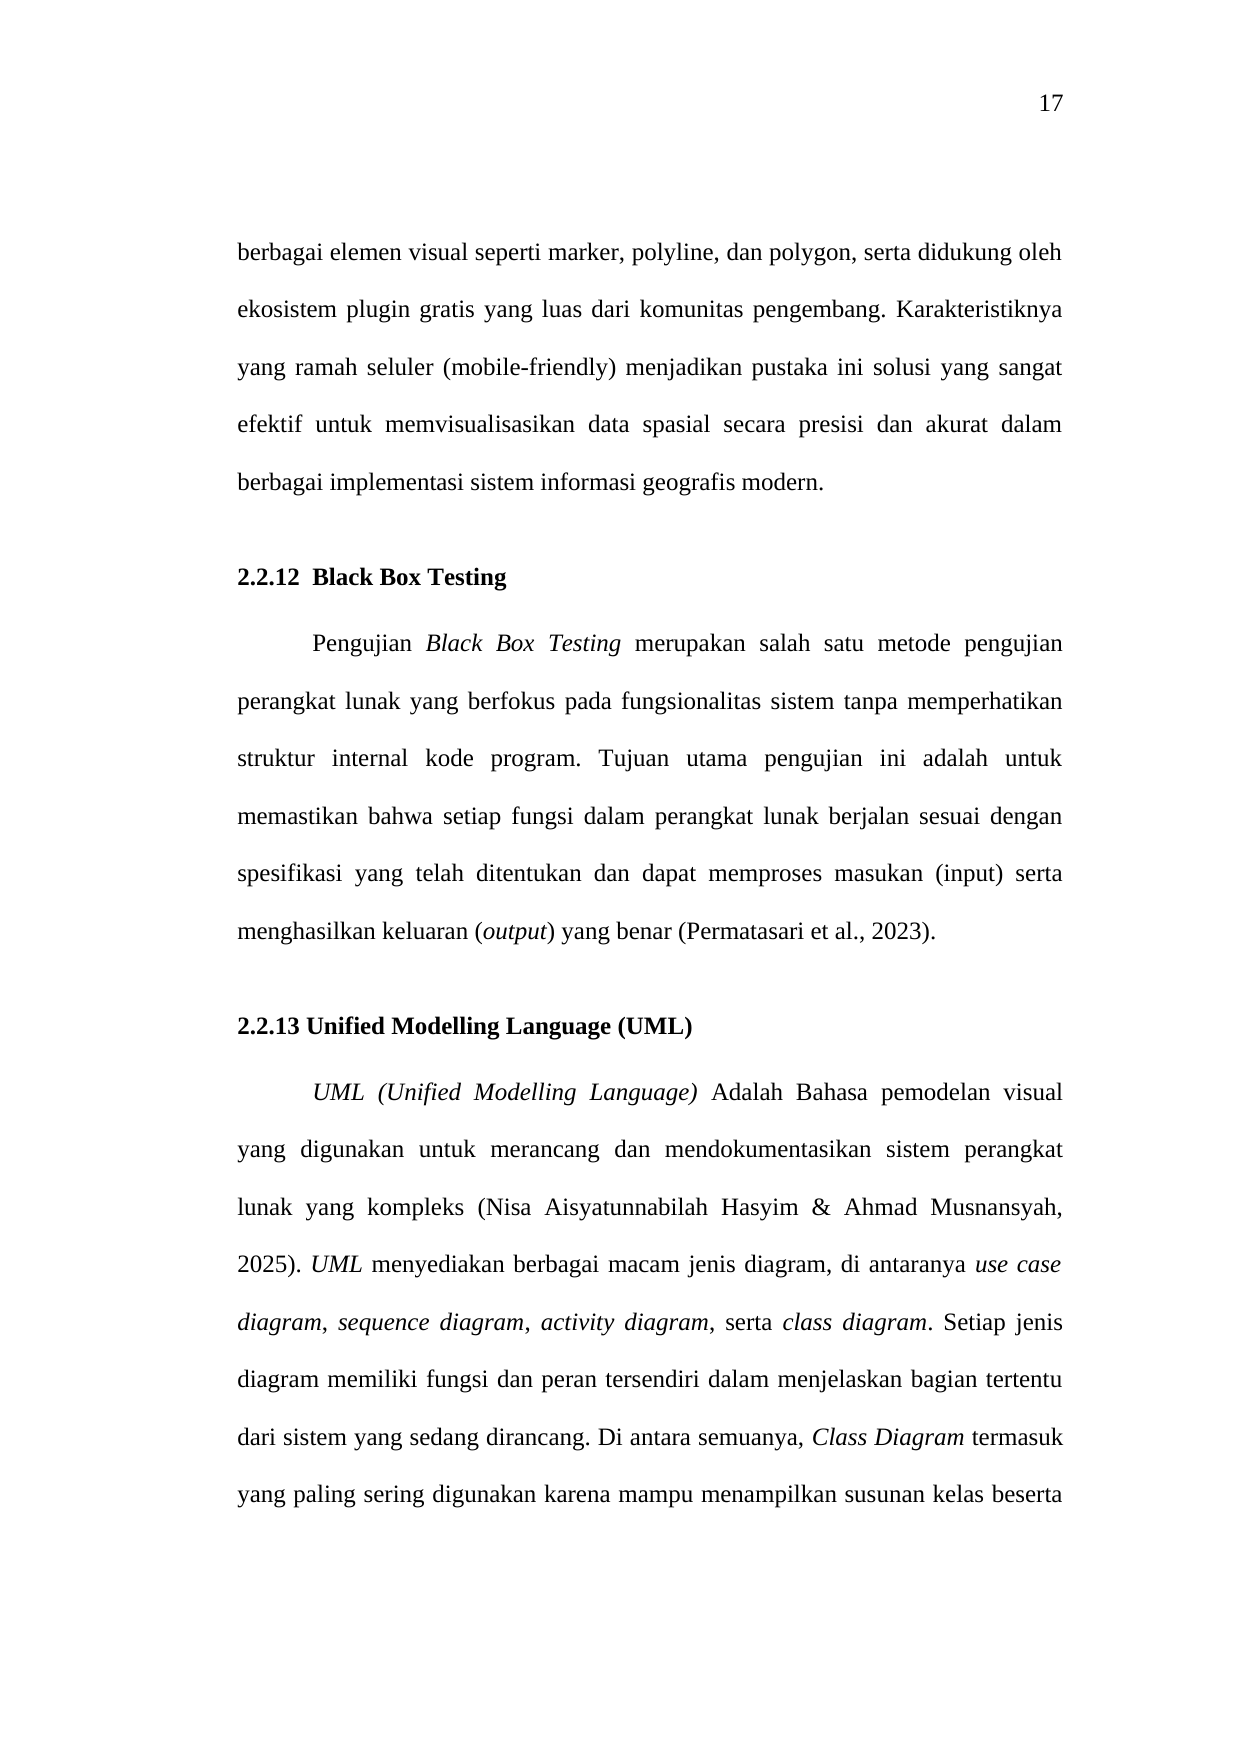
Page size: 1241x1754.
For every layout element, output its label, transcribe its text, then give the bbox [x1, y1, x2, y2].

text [237, 1077, 1063, 1508]
text Pengujian Black Box Testing merupakan salah satu metode pengujian perangkat lunak yang berfokus pada fungsionalitas sistem tanpa memperhatikan struktur internal kode program. Tujuan utama pengujian ini adalah untuk memastikan bahwa setiap fungsi dalam perangkat lunak berjalan sesuai dengan spesifikasi yang telah ditentukan dan dapat memproses masukan (input) serta menghasilkan keluaran (output) yang benar . [237, 628, 1063, 944]
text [237, 237, 1063, 496]
subtitle 2.2.12 Black Box Testing [237, 562, 1063, 591]
subtitle 2.2.13 Unified Modelling Language (UML) [237, 1011, 1063, 1039]
